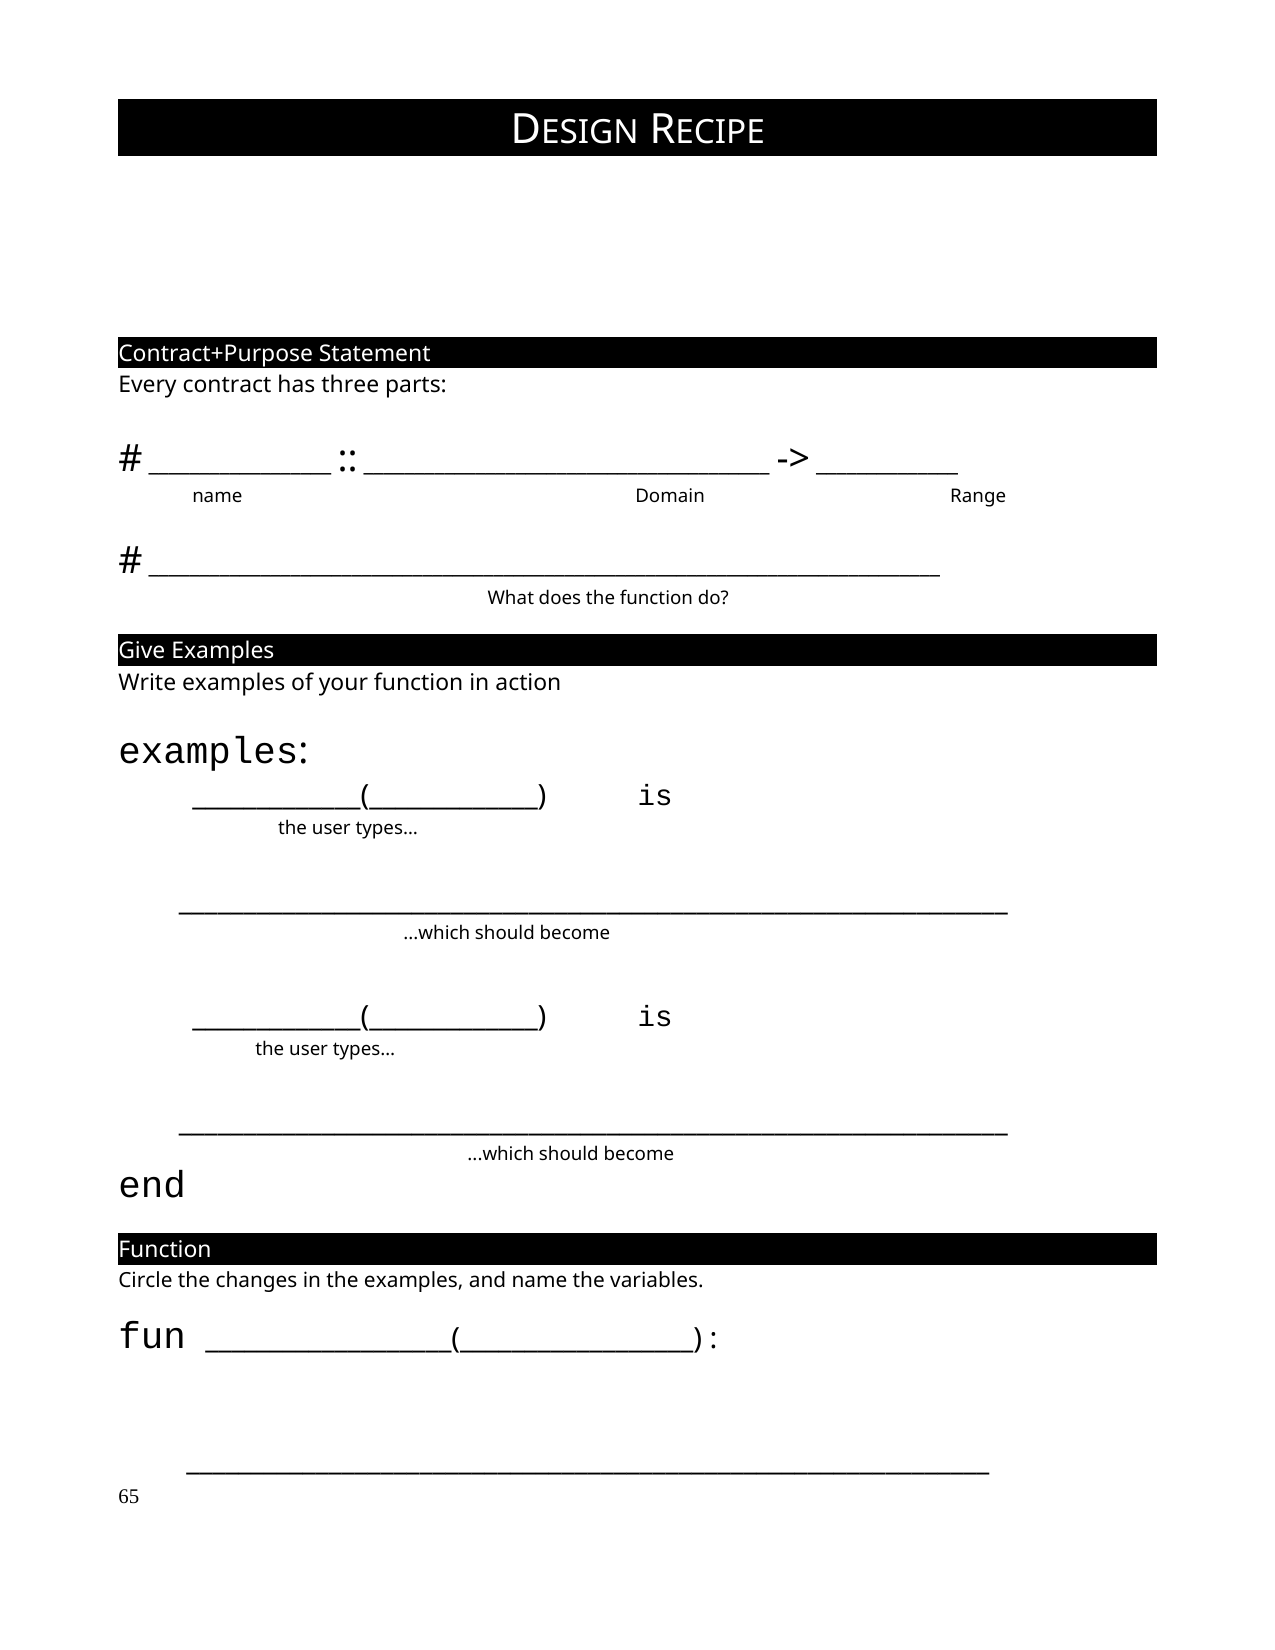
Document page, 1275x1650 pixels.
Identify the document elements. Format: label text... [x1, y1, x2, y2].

text name Domain Range [118, 482, 1157, 507]
text ...which should become [118, 919, 1275, 944]
text fun ___________________(__________________) : [118, 1317, 1157, 1360]
subtitle Design Recipe [118, 99, 1157, 156]
subtitle Contract+Purpose Statement [118, 337, 1157, 368]
text the user types… [118, 814, 1157, 840]
text Every contract has three parts: [118, 368, 1157, 399]
text _____________(_____________) is [118, 996, 1275, 1036]
text # ______________________________________________________________________________ [118, 533, 1157, 584]
text ________________________________________________________________ [118, 1101, 1275, 1140]
text ______________________________________________________________ [118, 1439, 1157, 1479]
text examples: [118, 723, 1157, 774]
text ...which should become [118, 1140, 1157, 1166]
subtitle Function [118, 1233, 1157, 1265]
text What does the function do? [118, 584, 1157, 609]
text the user types… [118, 1036, 1275, 1061]
text _____________(_____________) is [118, 774, 1275, 814]
text end [118, 1166, 1157, 1208]
text # __________________ :: ________________________________________ -> ______________ [118, 431, 1157, 482]
list Write examples of your function in action [118, 666, 1157, 697]
subtitle Give Examples [118, 634, 1157, 666]
text ________________________________________________________________ [118, 879, 1275, 919]
list Circle the changes in the examples, and name the variables. [118, 1265, 1157, 1293]
